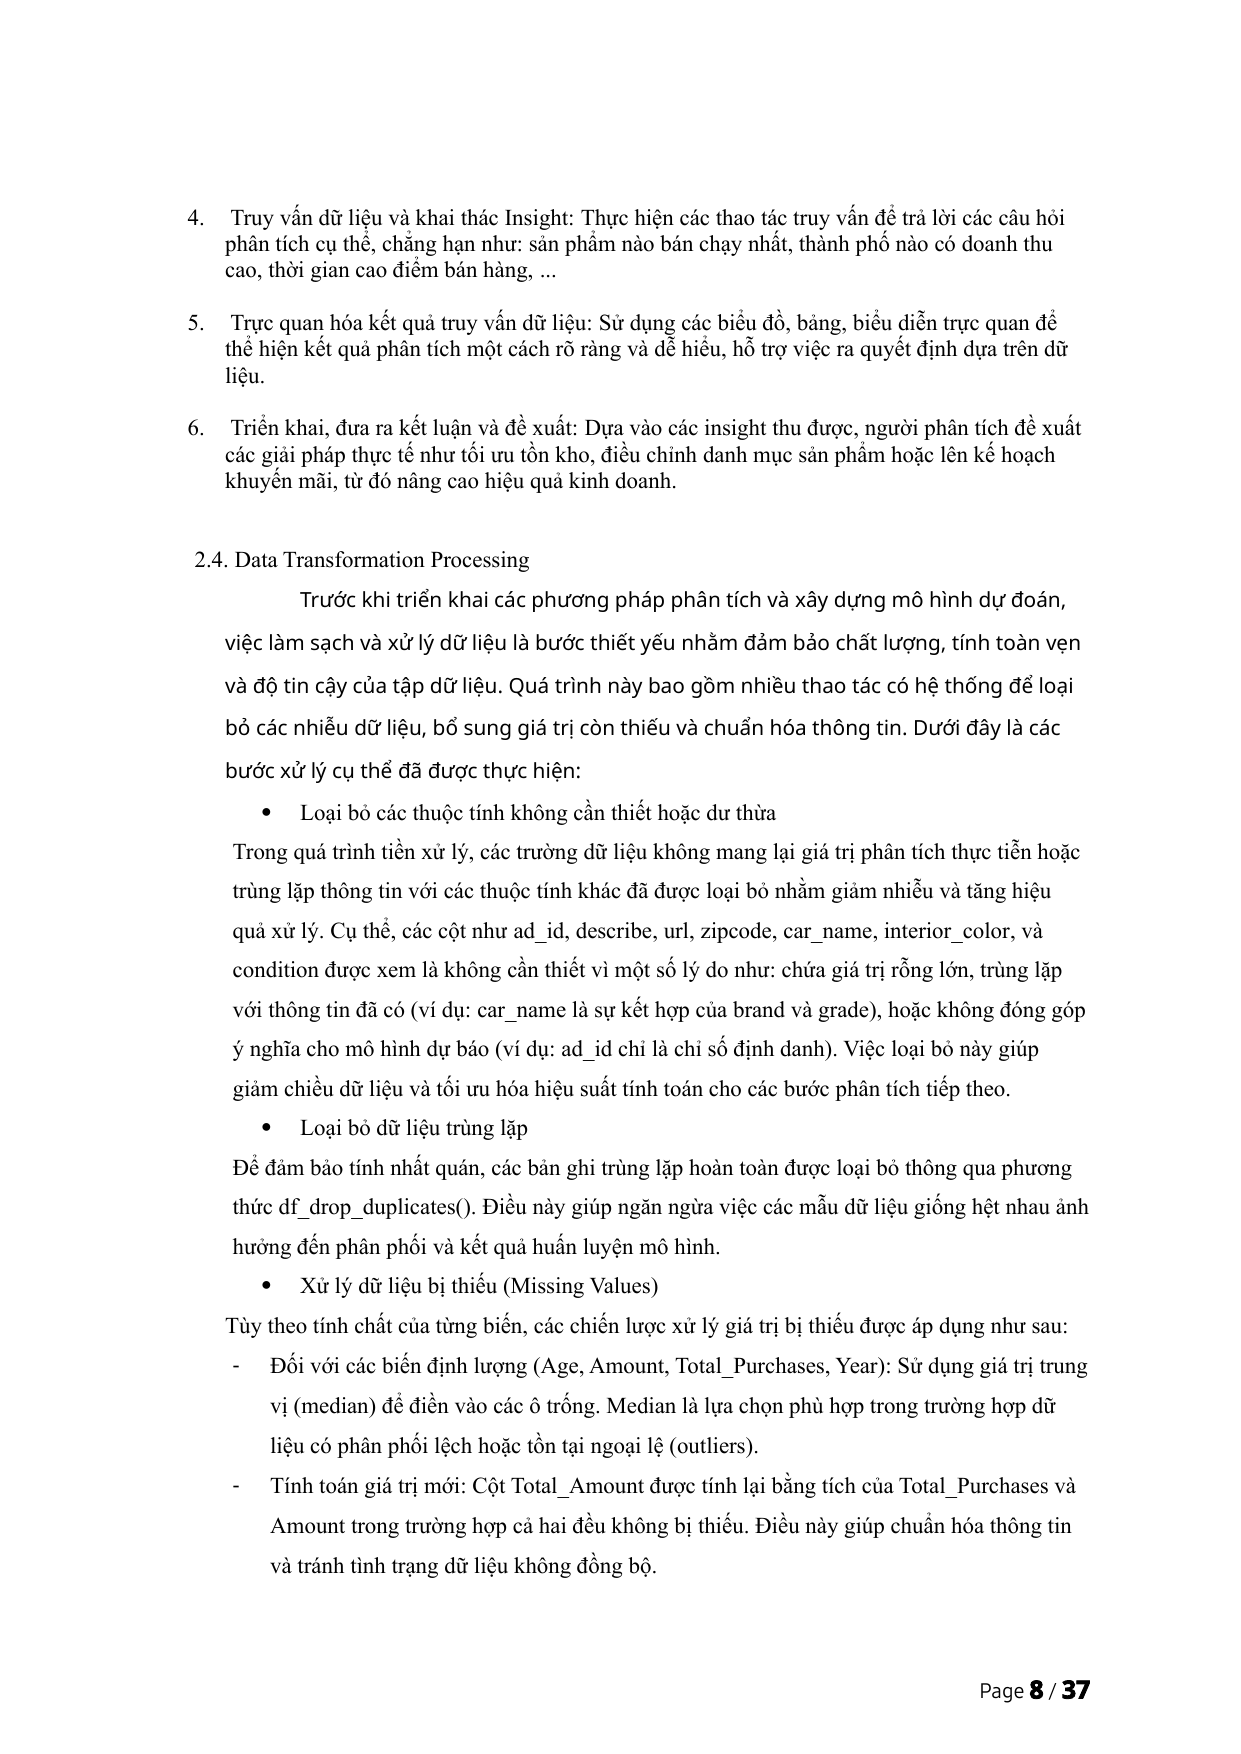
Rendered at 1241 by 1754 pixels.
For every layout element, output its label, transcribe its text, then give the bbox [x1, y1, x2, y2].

text 2.4. Data Transformation Processing [194, 546, 1090, 572]
